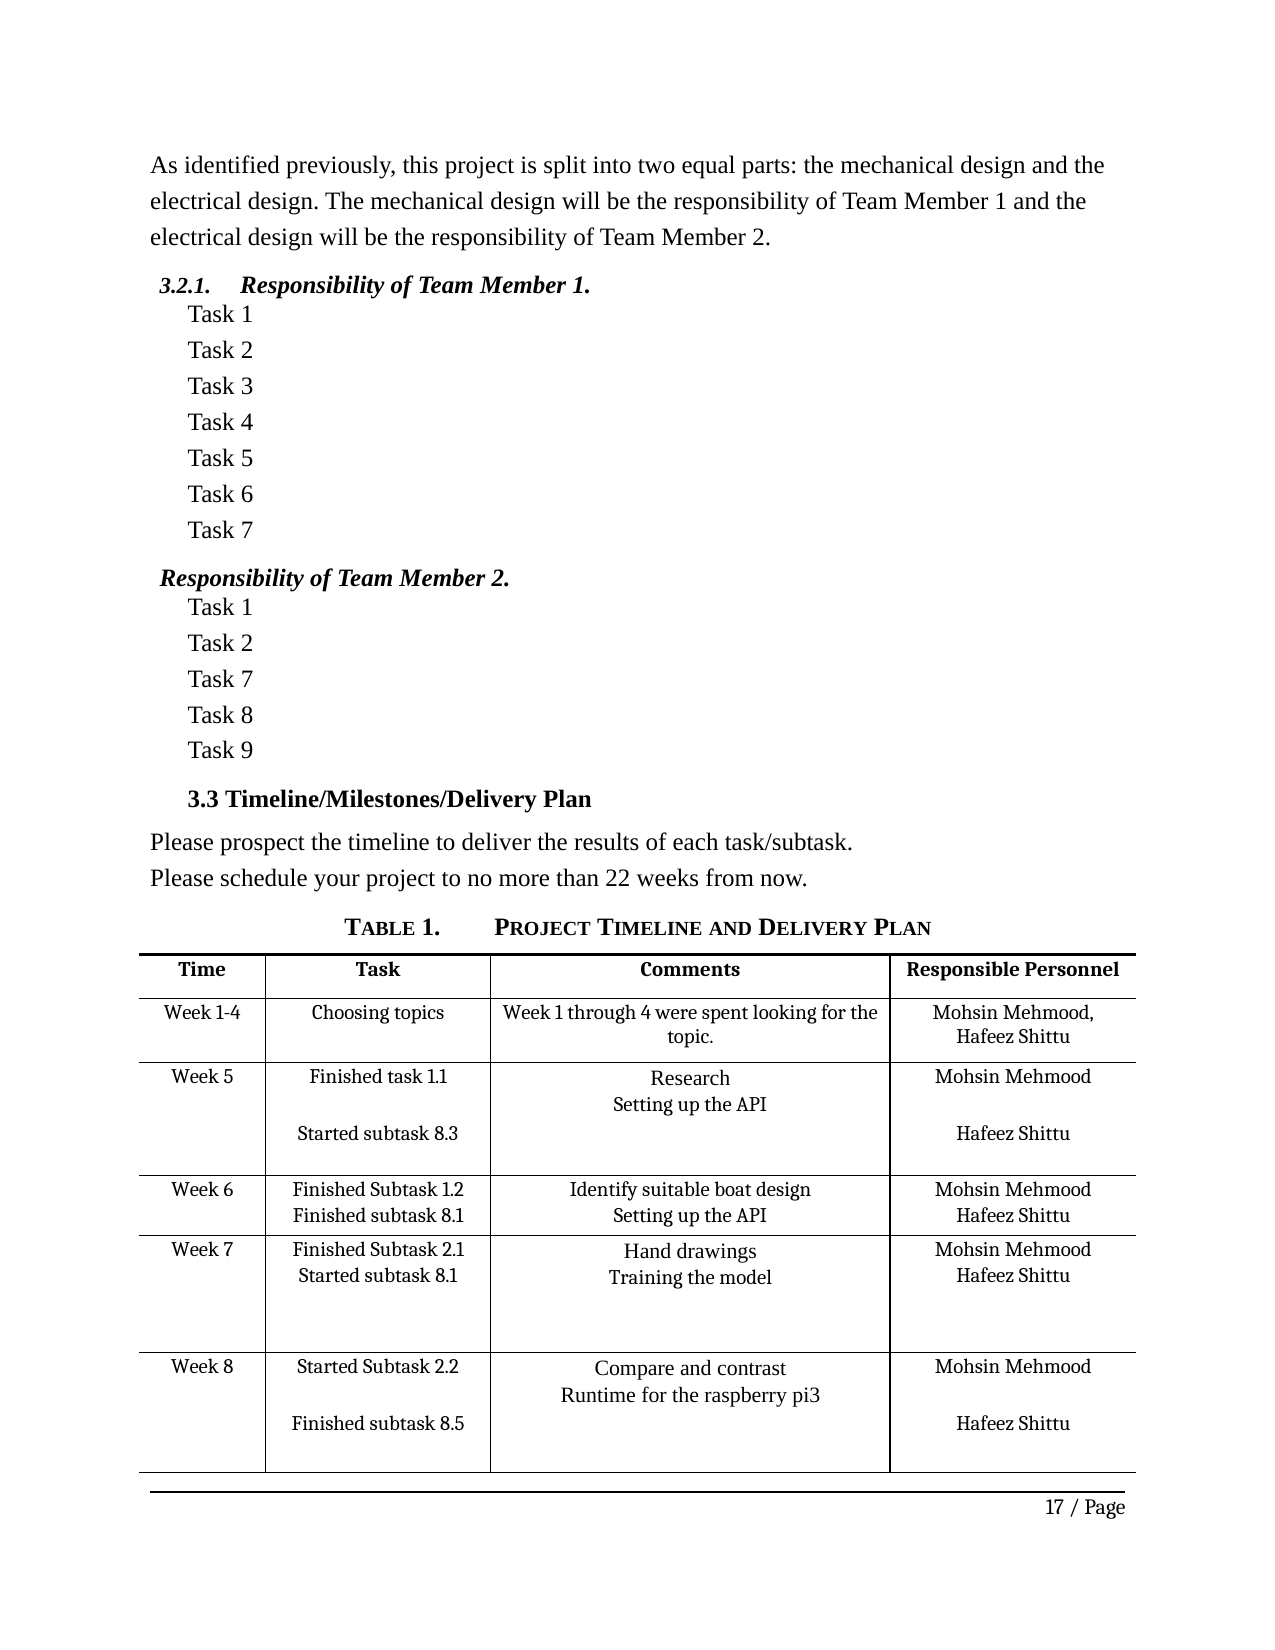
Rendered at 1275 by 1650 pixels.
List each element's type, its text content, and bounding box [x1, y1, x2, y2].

table_cell Mohsin Mehmood Hafeez Shittu [891, 1236, 1136, 1352]
text  Task 4 [150, 407, 1125, 436]
table_cell Identify suitable boat design Setting up the API [491, 1176, 889, 1235]
table_header Time [139, 956, 265, 997]
table_cell Mohsin Mehmood Hafeez Shittu [891, 1176, 1136, 1235]
table_cell Mohsin Mehmood Hafeez Shittu [891, 1063, 1136, 1174]
text Project Timeline and Delivery Plan [150, 912, 1125, 940]
text  Task 8 [150, 700, 1125, 728]
table_cell Finished task 1.1 Started subtask 8.3 [266, 1063, 490, 1174]
text  Task 5 [150, 443, 1125, 472]
table_cell Week 7 [139, 1236, 265, 1352]
text  Task 2 [150, 335, 1125, 364]
text  Task 7 [150, 515, 1125, 543]
table_cell Research Setting up the API [491, 1063, 889, 1174]
subtitle Responsibility of Team Member 2. [159, 563, 1125, 592]
text  Task 7 [150, 664, 1125, 692]
text As identified previously, this project is split into two equal parts: the mechanical design and the electrical design. The mechanical design will be the responsibility of Team Member 1 and the electrical design will be the responsibility of Team Member 2. [150, 150, 1125, 251]
subtitle Responsibility of Team Member 1. [159, 270, 1125, 299]
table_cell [891, 1353, 1136, 1472]
table_cell Compare and contrast Runtime for the raspberry pi3 [491, 1353, 889, 1472]
table_cell Finished Subtask 2.1 Started subtask 8.1 [266, 1236, 490, 1352]
table_cell Week 8 [139, 1353, 265, 1472]
table_cell Mohsin Mehmood, Hafeez Shittu [891, 999, 1136, 1062]
table_cell Week 6 [139, 1176, 265, 1235]
table_header Comments [491, 956, 889, 997]
table_header Task [266, 956, 490, 997]
text  Task 1 [150, 592, 1125, 621]
table_cell Started Subtask 2.2 Finished subtask 8.5 [266, 1353, 490, 1472]
text  Task 6 [150, 479, 1125, 507]
table_cell Week 1 through 4 were spent looking for the topic. [491, 999, 889, 1062]
text  Task 3 [150, 371, 1125, 400]
table_cell Finished Subtask 1.2 Finished subtask 8.1 [266, 1176, 490, 1235]
text  Task 1 [150, 299, 1125, 328]
text Please schedule your project to no more than 22 weeks from now. [150, 863, 1125, 892]
table_cell Week 5 [139, 1063, 265, 1174]
table_cell Choosing topics [266, 999, 490, 1062]
table_cell Hand drawings Training the model [491, 1236, 889, 1352]
text  Task 2 [150, 628, 1125, 657]
text  Task 9 [150, 736, 1125, 764]
table_cell Week 1-4 [139, 999, 265, 1062]
text Please prospect the timeline to deliver the results of each task/subtask. [150, 827, 1125, 856]
subtitle Timeline/Milestones/Delivery Plan [187, 784, 1125, 813]
table_header Responsible Personnel [891, 956, 1136, 997]
